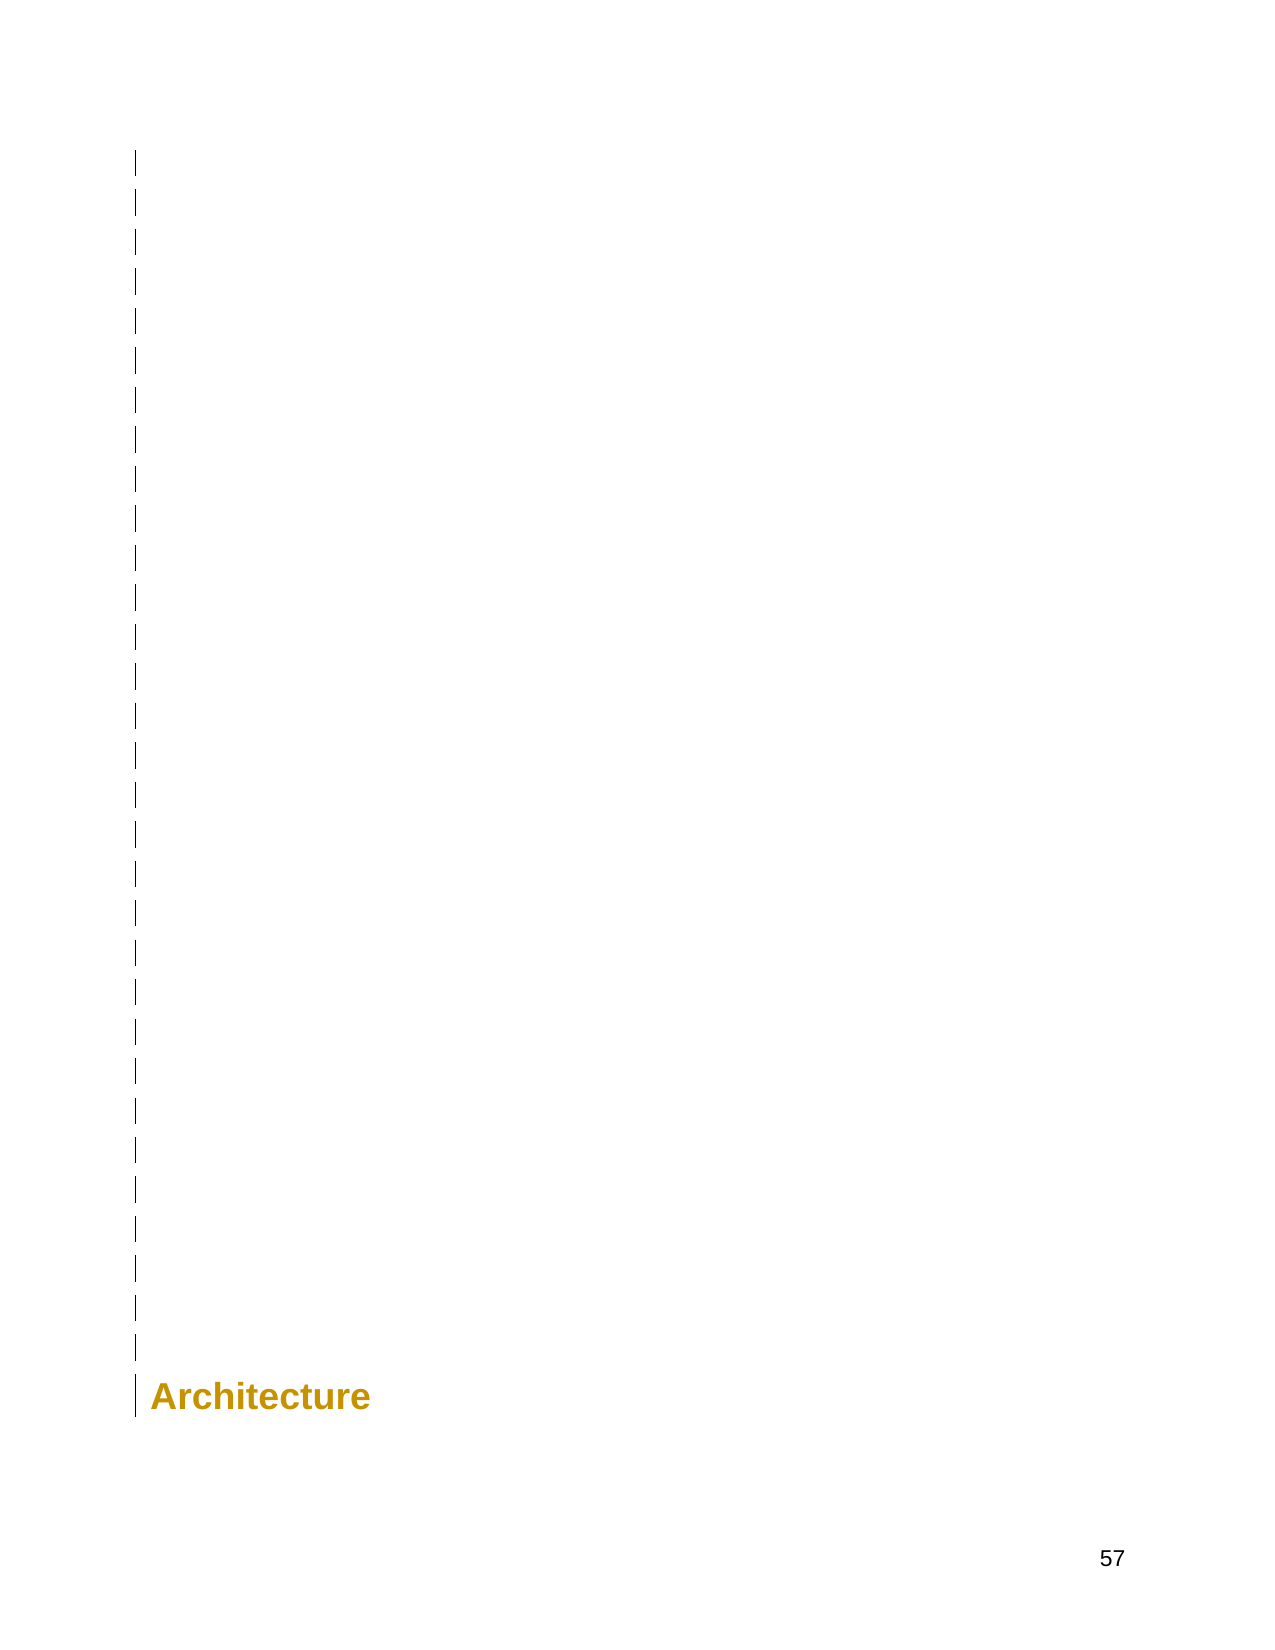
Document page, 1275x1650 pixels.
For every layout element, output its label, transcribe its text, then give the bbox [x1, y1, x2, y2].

text Architecture [150, 1374, 1125, 1417]
